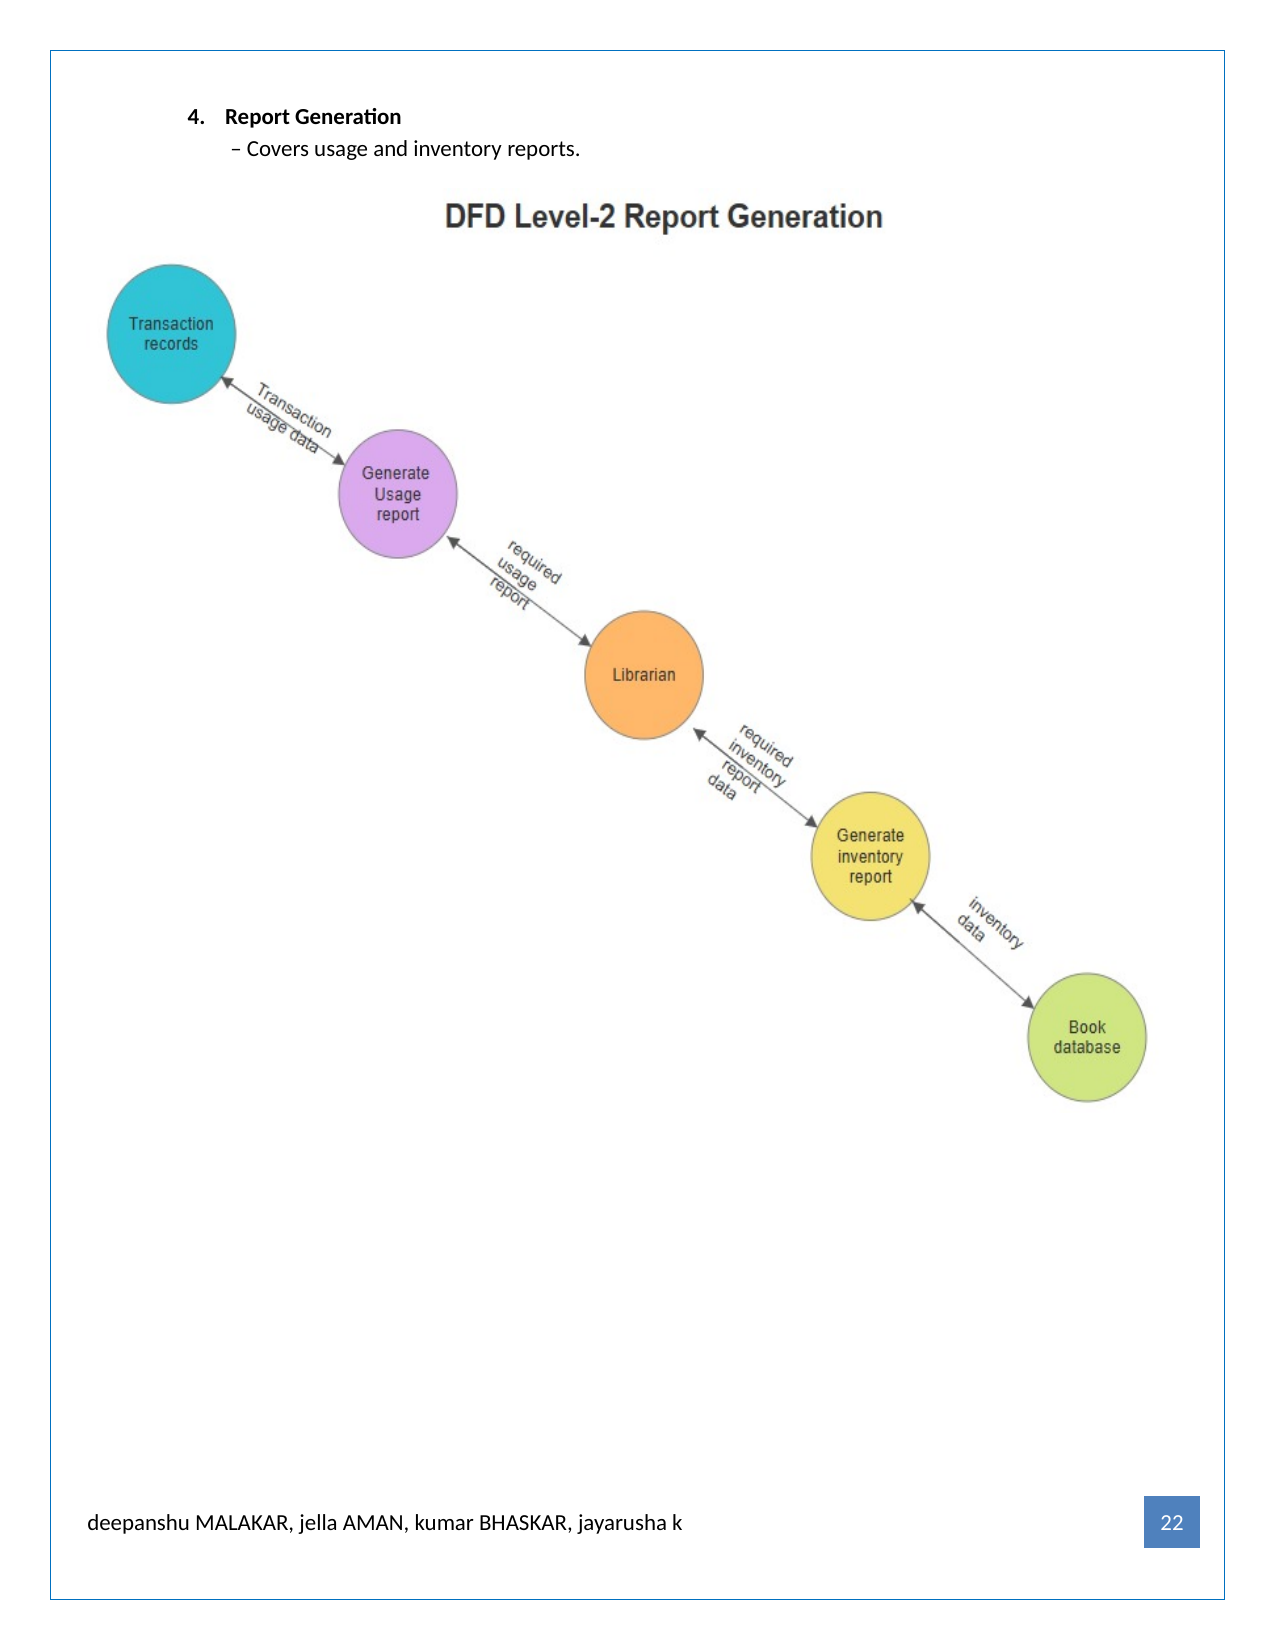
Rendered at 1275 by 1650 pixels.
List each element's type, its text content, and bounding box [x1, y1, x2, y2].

list – Covers usage and inventory reports. [225, 134, 1200, 162]
picture [66, 188, 1212, 1113]
list Report Generation [187, 102, 1200, 130]
